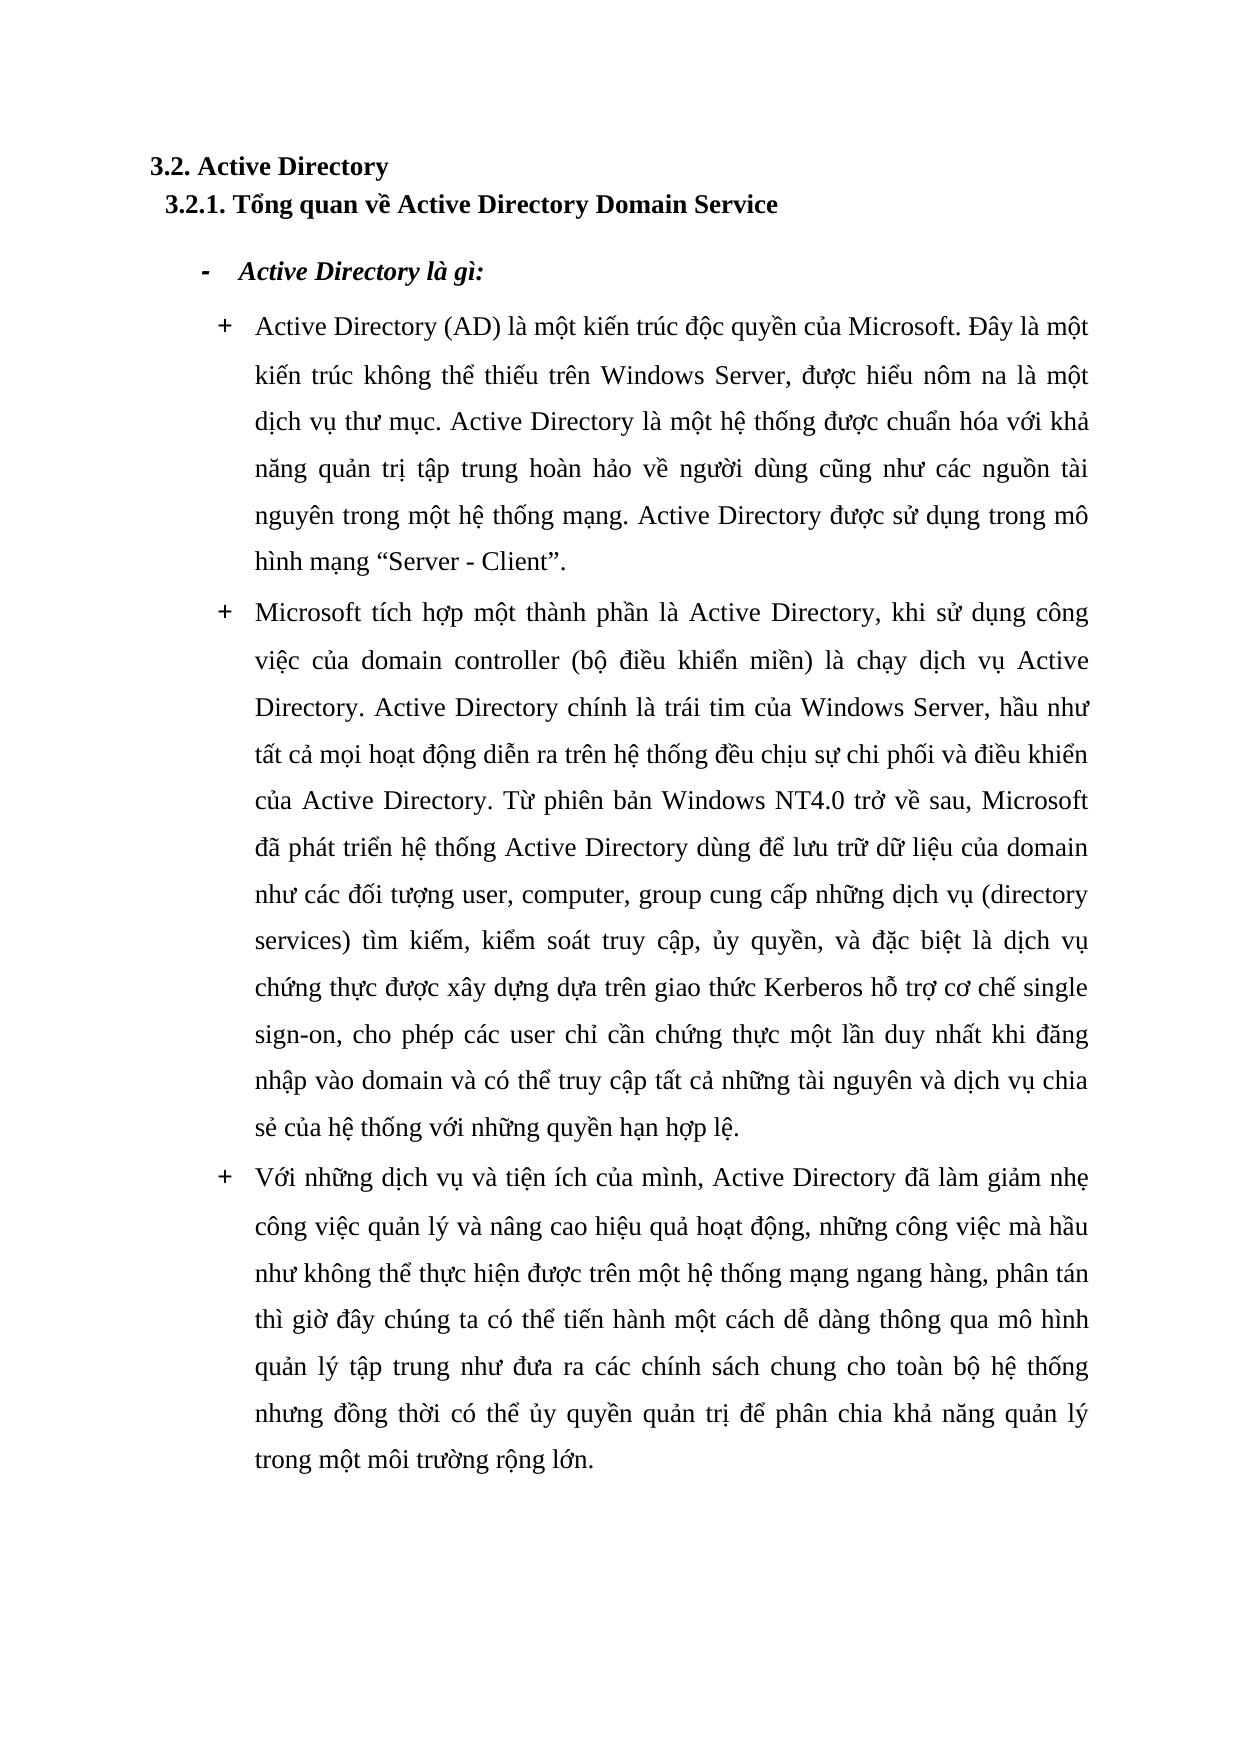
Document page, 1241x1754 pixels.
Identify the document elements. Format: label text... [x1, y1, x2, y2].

list Active Directory là gì: [201, 251, 1090, 288]
list Microsoft tích hợp một thành phần là Active Directory, khi sử dụng công việc của domain controller (bộ điều khiển miền) là chạy dịch vụ Active Directory. Active Directory chính là trái tim của Windows Server, hầu như tất cả mọi hoạt động diễn ra trên hệ thống đều chịu sự chi phối và điều khiển của Active Directory. Từ phiên bản Windows NT4.0 trở về sau, Microsoft đã phát triển hệ thống Active Directory dùng để lưu trữ dữ liệu của domain như các đối tượng user, computer, group cung cấp những dịch vụ (directory services) tìm kiếm, kiểm soát truy cập, ủy quyền, và đặc biệt là dịch vụ chứng thực được xây dựng dựa trên giao thức Kerberos hỗ trợ cơ chế single sign-on, cho phép các user chỉ cần chứng thực một lần duy nhất khi đăng nhập vào domain và có thể truy cập tất cả những tài nguyên và dịch vụ chia sẻ của hệ thống với những quyền hạn hợp lệ. [217, 592, 1090, 1142]
subtitle 3.2. Active Directory [150, 150, 1090, 181]
list Với những dịch vụ và tiện ích của mình, Active Directory đã làm giảm nhẹ công việc quản lý và nâng cao hiệu quả hoạt động, những công việc mà hầu như không thể thực hiện được trên một hệ thống mạng ngang hàng, phân tán thì giờ đây chúng ta có thể tiến hành một cách dễ dàng thông qua mô hình quản lý tập trung như đưa ra các chính sách chung cho toàn bộ hệ thống nhưng đồng thời có thể ủy quyền quản trị để phân chia khả năng quản lý trong một môi trường rộng lớn. [217, 1158, 1090, 1475]
list Active Directory (AD) là một kiến trúc độc quyền của Microsoft. Đây là một kiến trúc không thể thiếu trên Windows Server, được hiểu nôm na là một dịch vụ thư mục. Active Directory là một hệ thống được chuẩn hóa với khả năng quản trị tập trung hoàn hảo về người dùng cũng như các nguồn tài nguyên trong một hệ thống mạng. Active Directory được sử dụng trong mô hình mạng “Server - Client”. [217, 306, 1090, 577]
subtitle 3.2.1. Tổng quan về Active Directory Domain Service [165, 188, 1090, 219]
